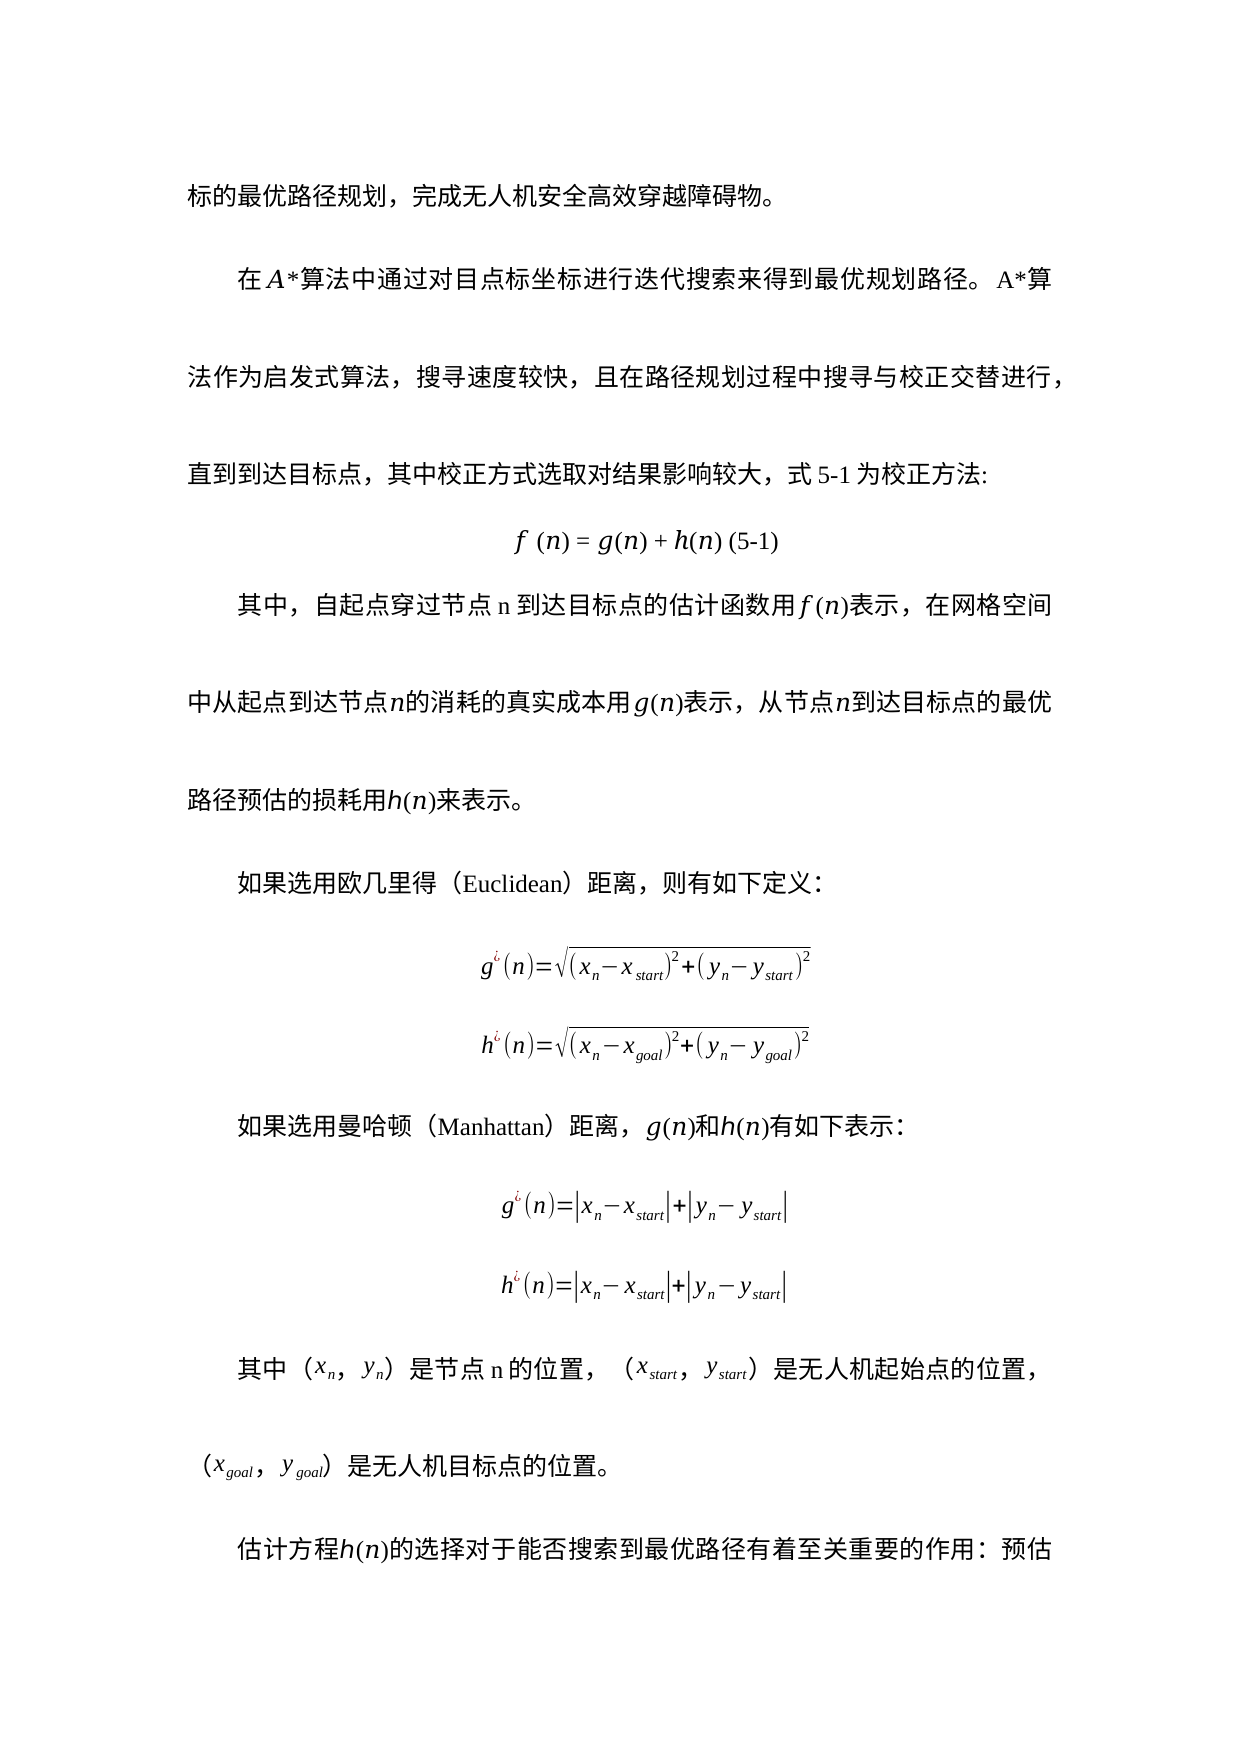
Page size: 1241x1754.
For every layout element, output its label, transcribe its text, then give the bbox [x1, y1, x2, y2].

text 其中，自起点穿过节点n到达目标点的估计函数用𝑓(𝑛)表示，在网格空间中从起点到达节点𝑛的消耗的真实成本用𝑔(𝑛)表示，从节点𝑛到达目标点的最优路径预估的损耗用ℎ(𝑛)来表示。 [187, 571, 1053, 831]
text 如果选用欧几里得（Euclidean）距离，则有如下定义： [187, 849, 1053, 914]
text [187, 1515, 1053, 1580]
text 在𝐴*算法中通过对目点标坐标进行迭代搜索来得到最优规划路径。A*算法作为启发式算法，搜寻速度较快，且在路径规划过程中搜寻与校正交替进行，直到到达目标点，其中校正方式选取对结果影响较大，式5-1为校正方法: [187, 245, 1053, 505]
text 其中（，）是节点n的位置，（，）是无人机起始点的位置，（，）是无人机目标点的位置。 [187, 1335, 1053, 1497]
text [187, 162, 1053, 227]
text 如果选用曼哈顿（Manhattan）距离，𝑔(𝑛)和ℎ(𝑛)有如下表示： [187, 1092, 1053, 1157]
text 𝑓 (𝑛) = 𝑔(𝑛) + ℎ(𝑛) (5-1) [187, 523, 1053, 556]
